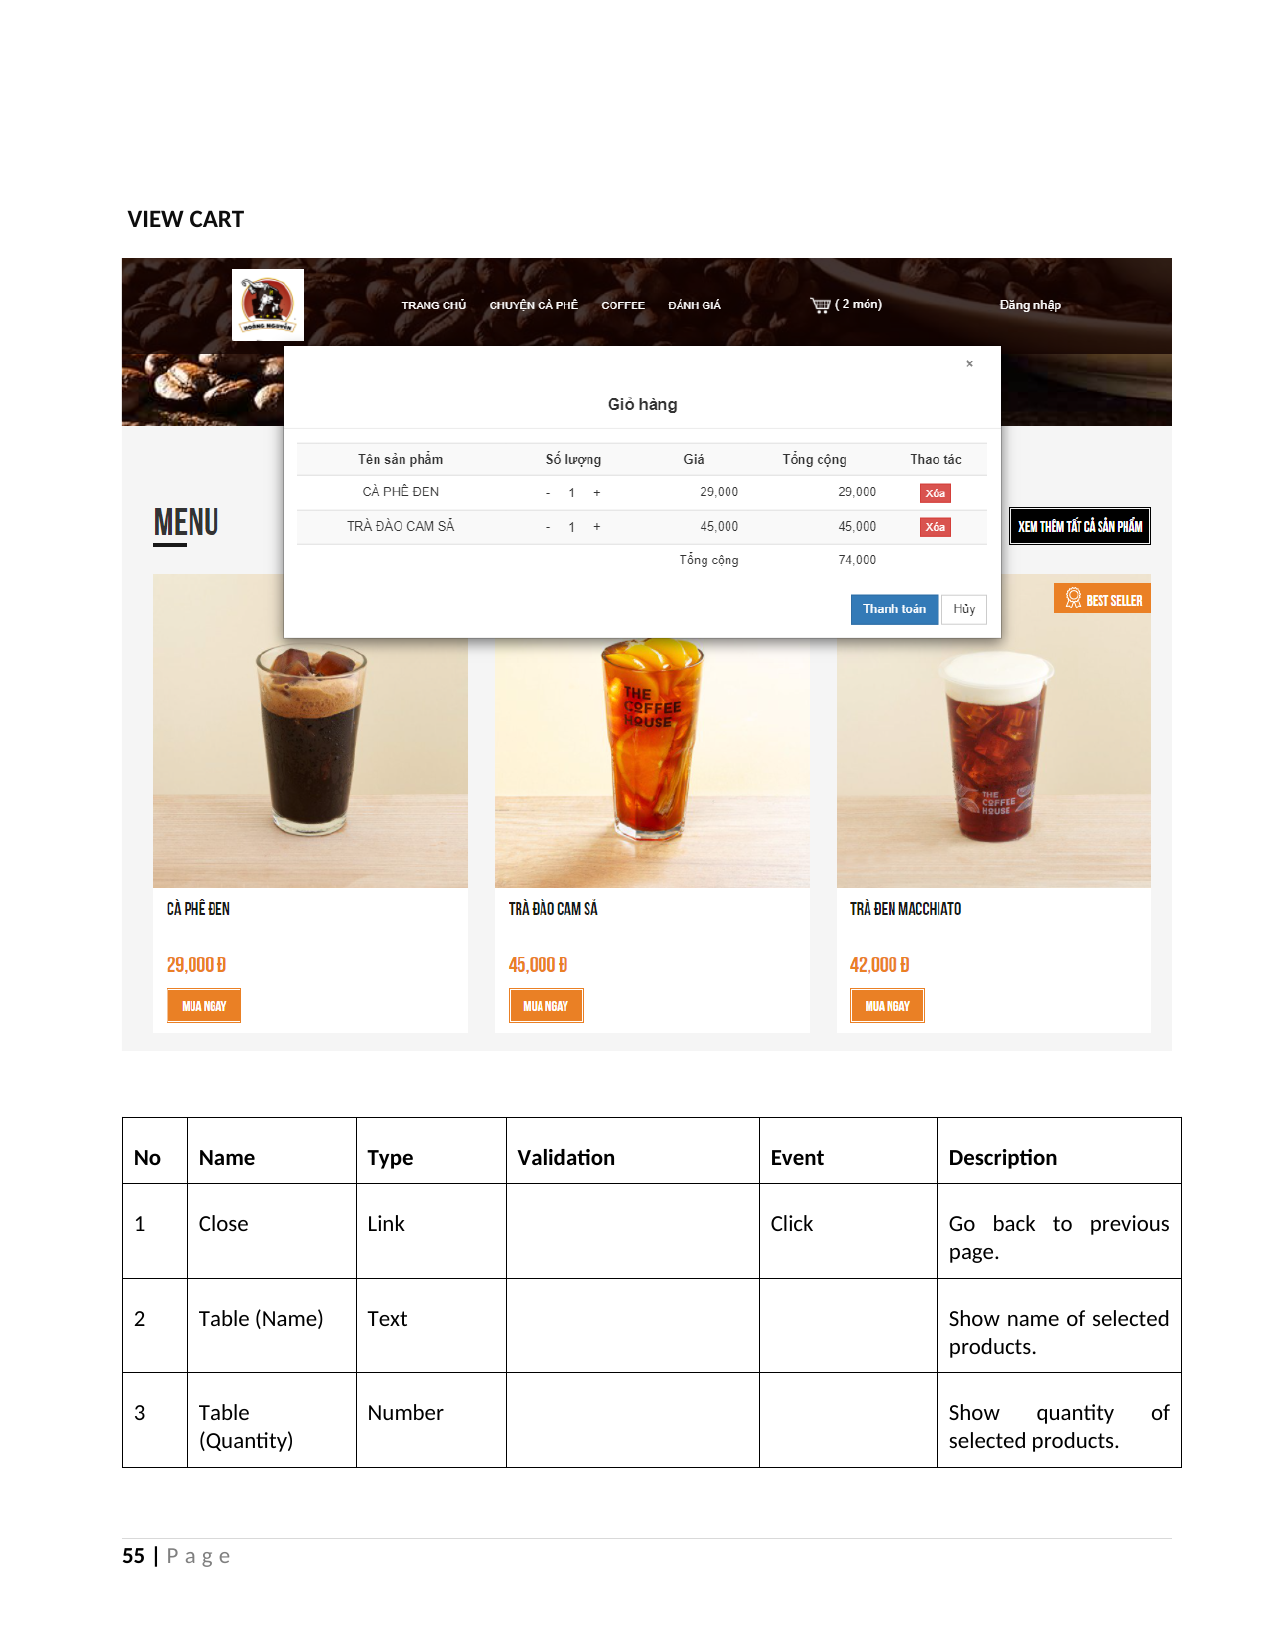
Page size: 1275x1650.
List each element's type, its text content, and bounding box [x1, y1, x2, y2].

table_header Validation [507, 1118, 759, 1183]
table_cell Table (Name) [188, 1279, 356, 1372]
table_cell [507, 1373, 759, 1467]
table_header Name [188, 1118, 356, 1183]
subtitle View cart [122, 203, 1172, 233]
table_cell Number [357, 1373, 506, 1467]
table_cell Table (Quantity) [188, 1373, 356, 1467]
table_cell Click [760, 1184, 937, 1278]
table_cell Text [357, 1279, 506, 1372]
table_cell [507, 1279, 759, 1372]
table_header No [123, 1118, 187, 1183]
table_cell 3 [123, 1373, 187, 1467]
table_cell 1 [123, 1184, 187, 1278]
table_cell Close [188, 1184, 356, 1278]
table_header Description [938, 1118, 1181, 1183]
table_cell Link [357, 1184, 506, 1278]
table_cell Show quantity of selected products. [938, 1373, 1181, 1467]
table_cell [760, 1373, 937, 1467]
table_header Event [760, 1118, 937, 1183]
table_cell [507, 1184, 759, 1278]
table_cell Go back to previous page. [938, 1184, 1181, 1278]
table_cell 2 [123, 1279, 187, 1372]
picture [121, 258, 1172, 1051]
table_cell [760, 1279, 937, 1372]
table_cell Show name of selected products. [938, 1279, 1181, 1372]
table_header Type [357, 1118, 506, 1183]
